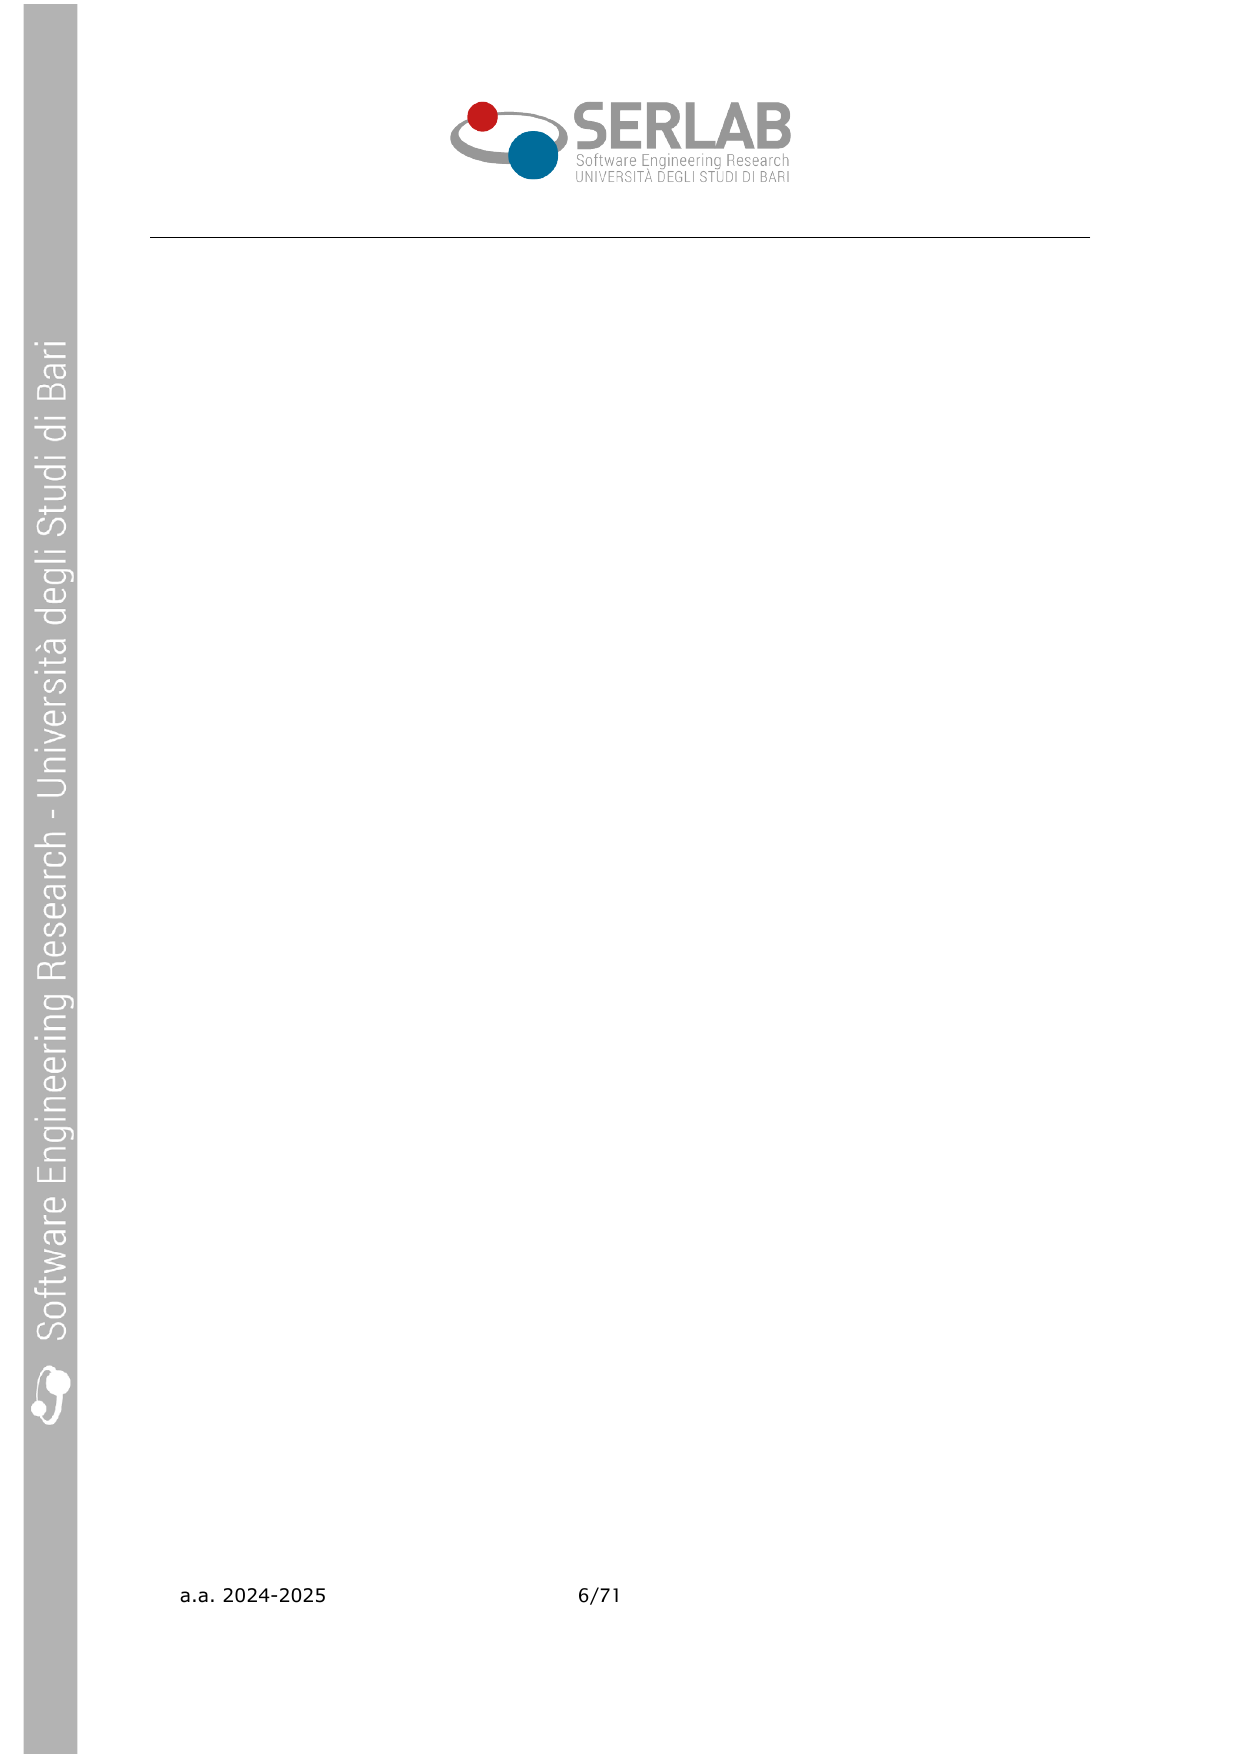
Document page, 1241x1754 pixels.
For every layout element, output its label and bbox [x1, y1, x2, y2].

picture [23, 4, 78, 1754]
picture [446, 100, 794, 184]
